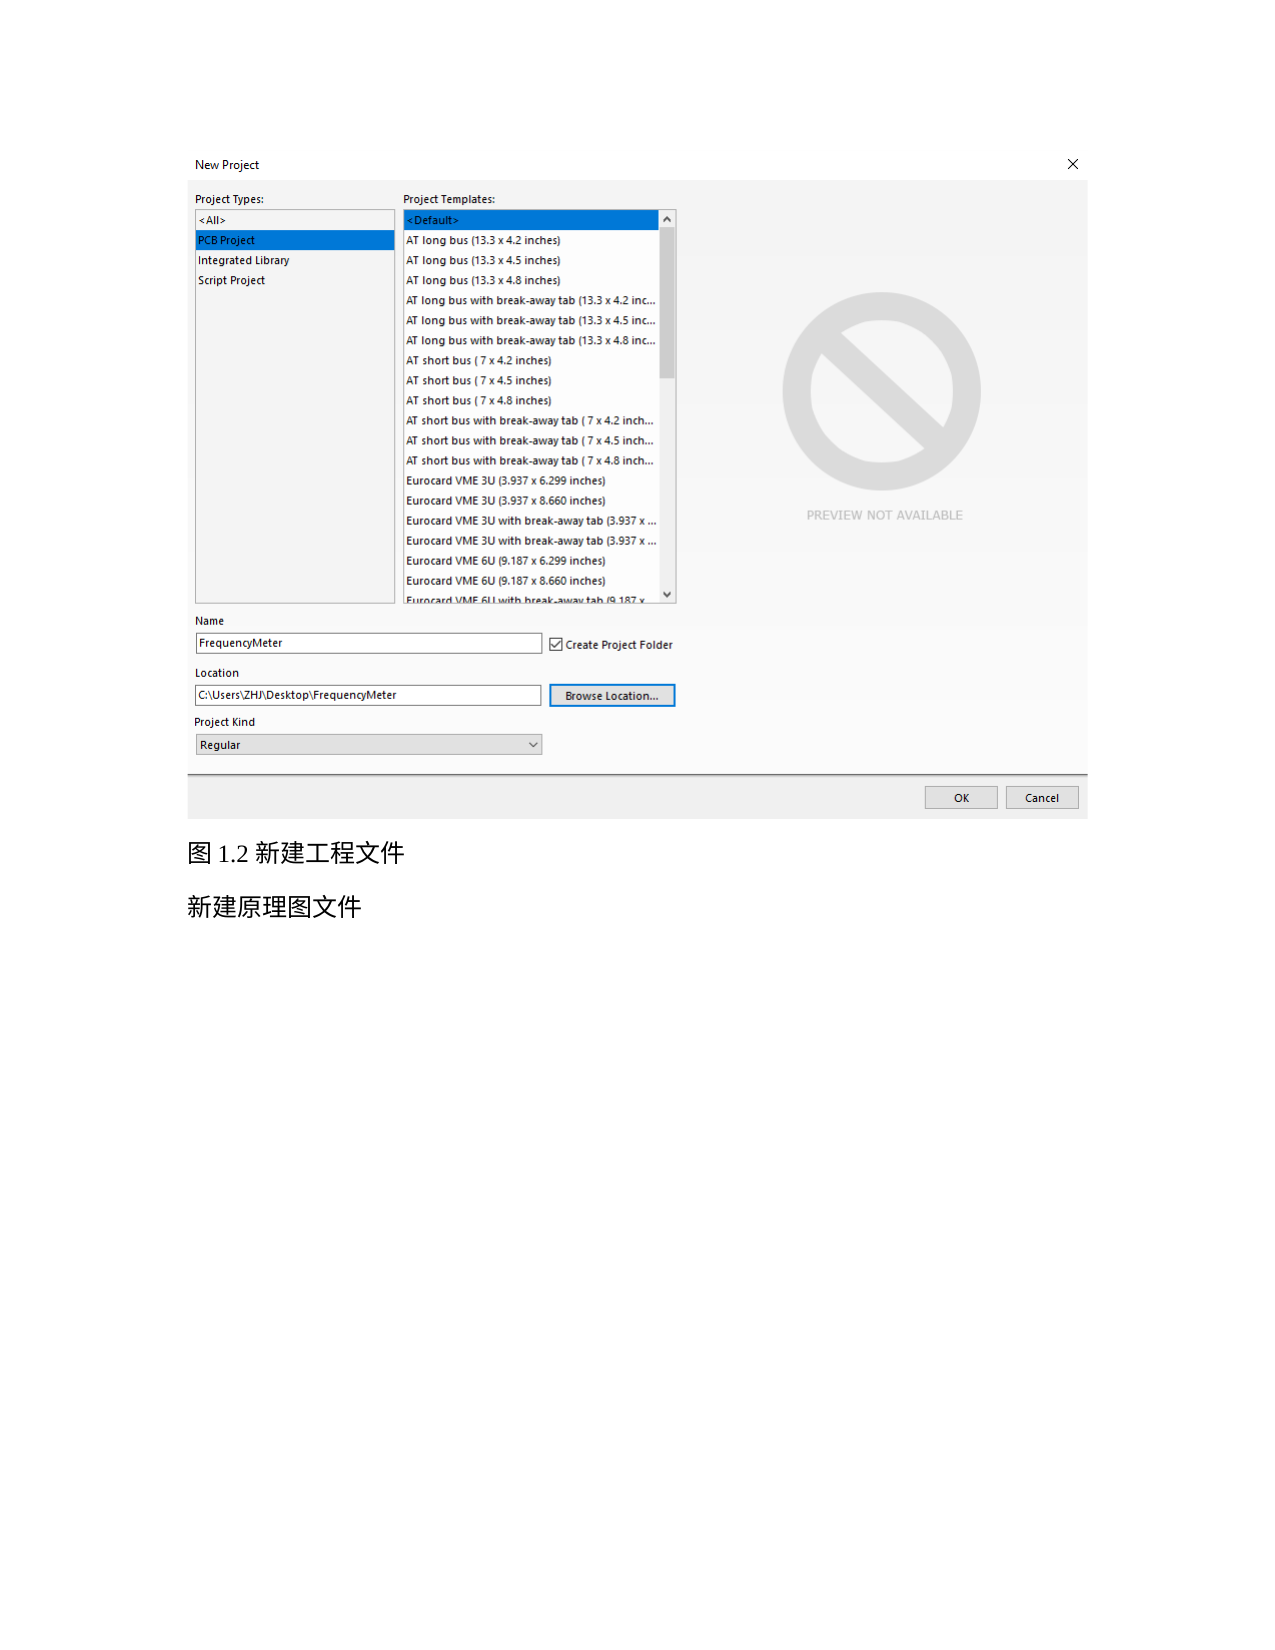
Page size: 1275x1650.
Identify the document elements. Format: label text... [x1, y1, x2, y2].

text 图1.2 新建工程文件 [187, 833, 1087, 869]
picture [187, 150, 1088, 819]
text 新建原理图文件 [187, 888, 1087, 924]
